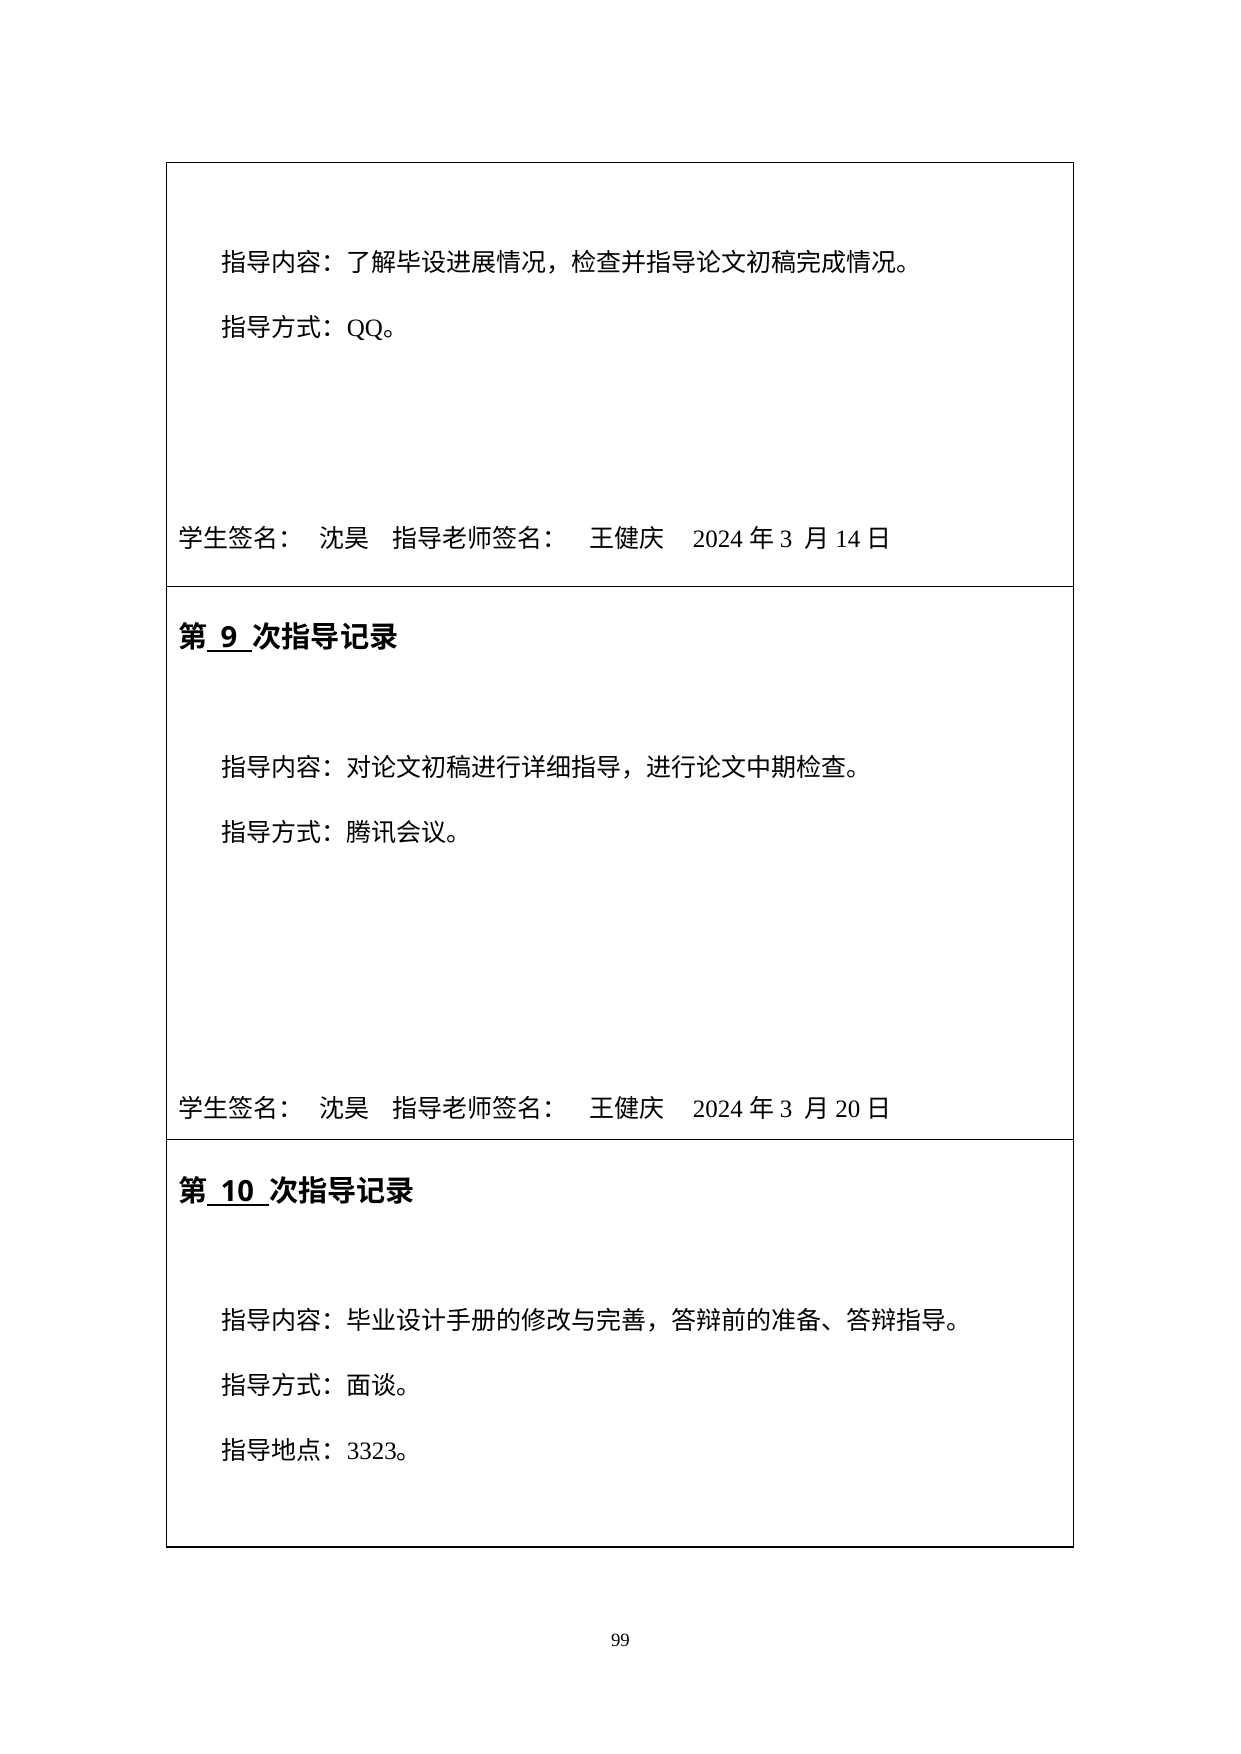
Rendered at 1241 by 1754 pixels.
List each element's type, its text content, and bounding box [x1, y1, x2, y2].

table_cell 第 9 次指导记录 指导内容：对论文初稿进行详细指导，进行论文中期检查。 指导方式：腾讯会议。 学生签名： 沈昊 指导老师签名： 王健庆 2024 年 3 月 20 日 [167, 587, 1073, 1139]
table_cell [167, 1140, 1073, 1546]
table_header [167, 163, 1073, 586]
